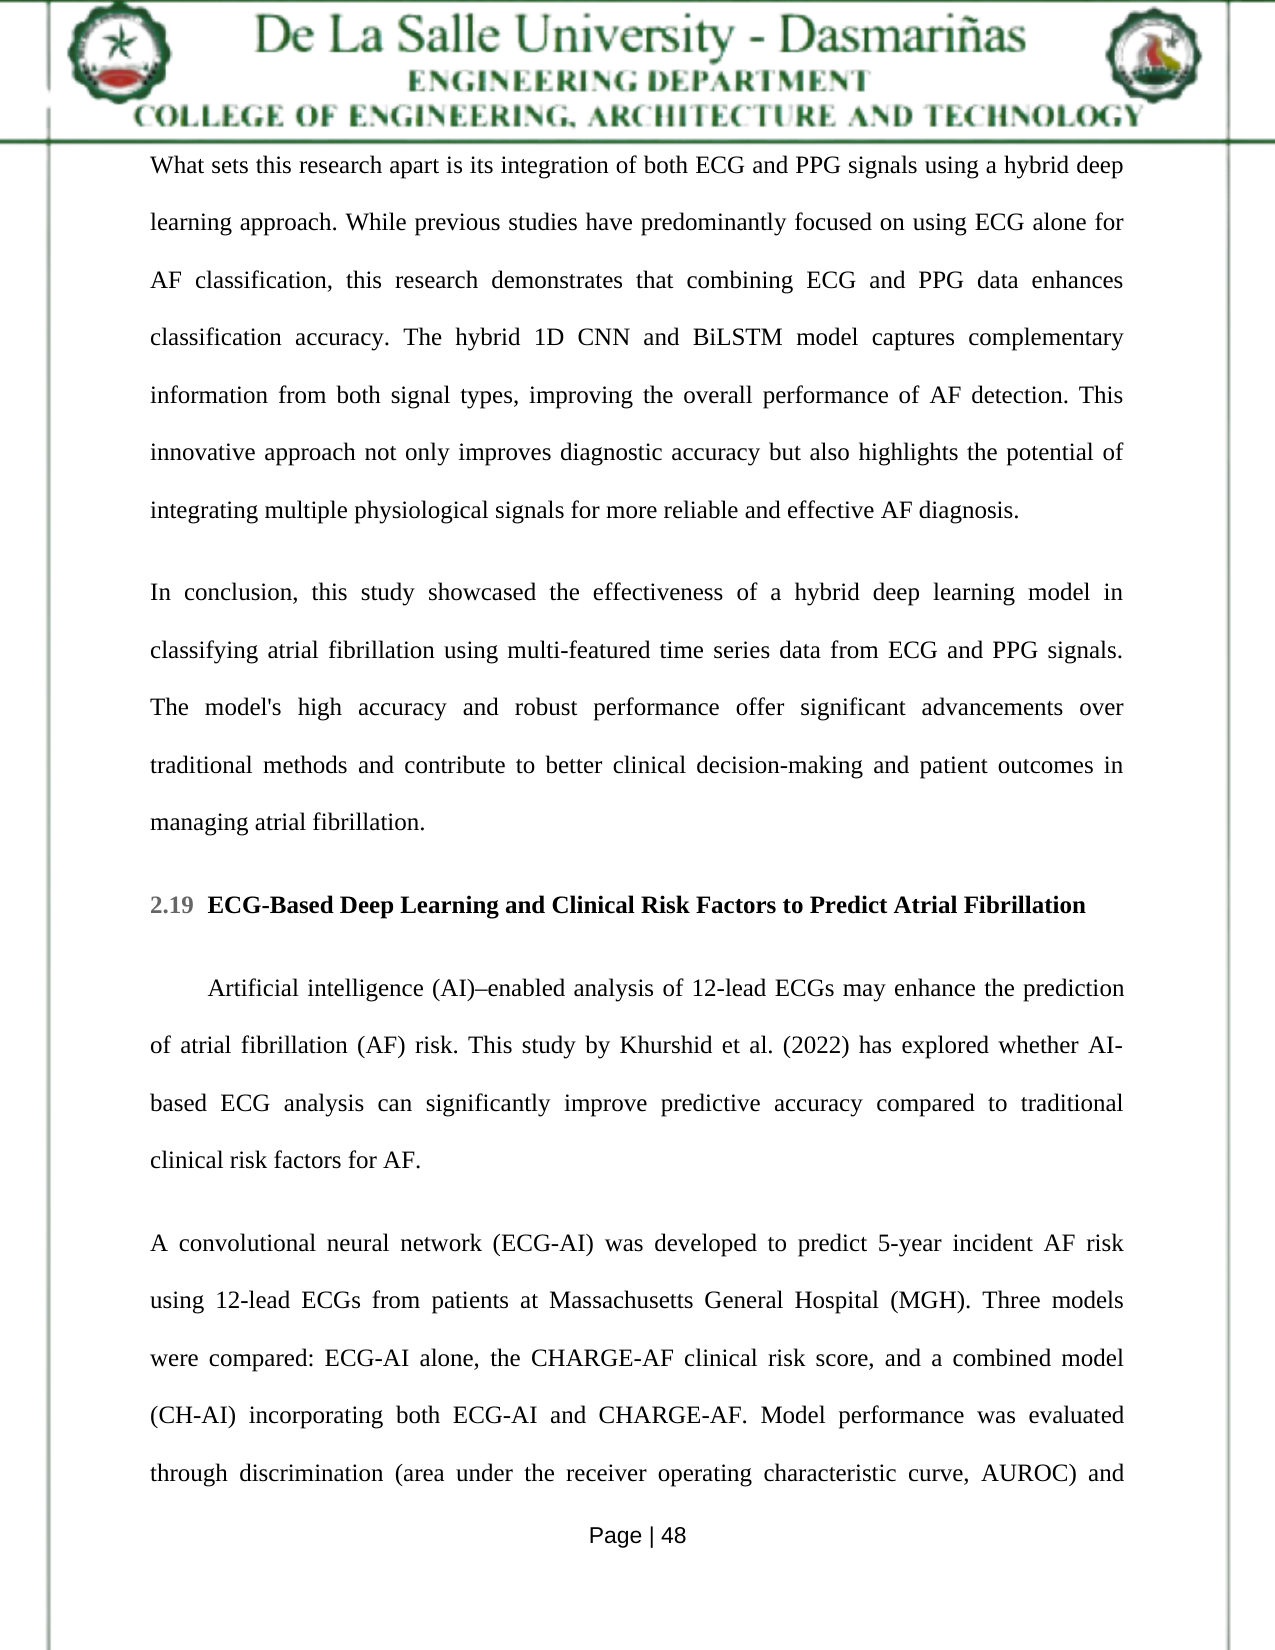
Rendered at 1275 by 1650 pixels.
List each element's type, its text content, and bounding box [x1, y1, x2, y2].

subtitle ECG-Based Deep Learning and Clinical Risk Factors to Predict Atrial Fibrillation [150, 890, 1125, 919]
text What sets this research apart is its integration of both ECG and PPG signals using a hybrid deep learning approach. While previous studies have predominantly focused on using ECG alone for AF classification, this research demonstrates that combining ECG and PPG data enhances classification accuracy. The hybrid 1D CNN and BiLSTM model captures complementary information from both signal types, improving the overall performance of AF detection. This innovative approach not only improves diagnostic accuracy but also highlights the potential of integrating multiple physiological signals for more reliable and effective AF diagnosis. [150, 150, 1125, 524]
text Artificial intelligence (AI)–enabled analysis of 12-lead ECGs may enhance the prediction of atrial fibrillation (AF) risk. This study by Khurshid et al. (2022) has explored whether AI-based ECG analysis can significantly improve predictive accuracy compared to traditional clinical risk factors for AF. [150, 973, 1125, 1174]
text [150, 1228, 1125, 1486]
picture [0, 0, 1275, 1650]
text In conclusion, this study showcased the effectiveness of a hybrid deep learning model in classifying atrial fibrillation using multi-featured time series data from ECG and PPG signals. The model's high accuracy and robust performance offer significant advancements over traditional methods and contribute to better clinical decision-making and patient outcomes in managing atrial fibrillation. [150, 577, 1125, 836]
